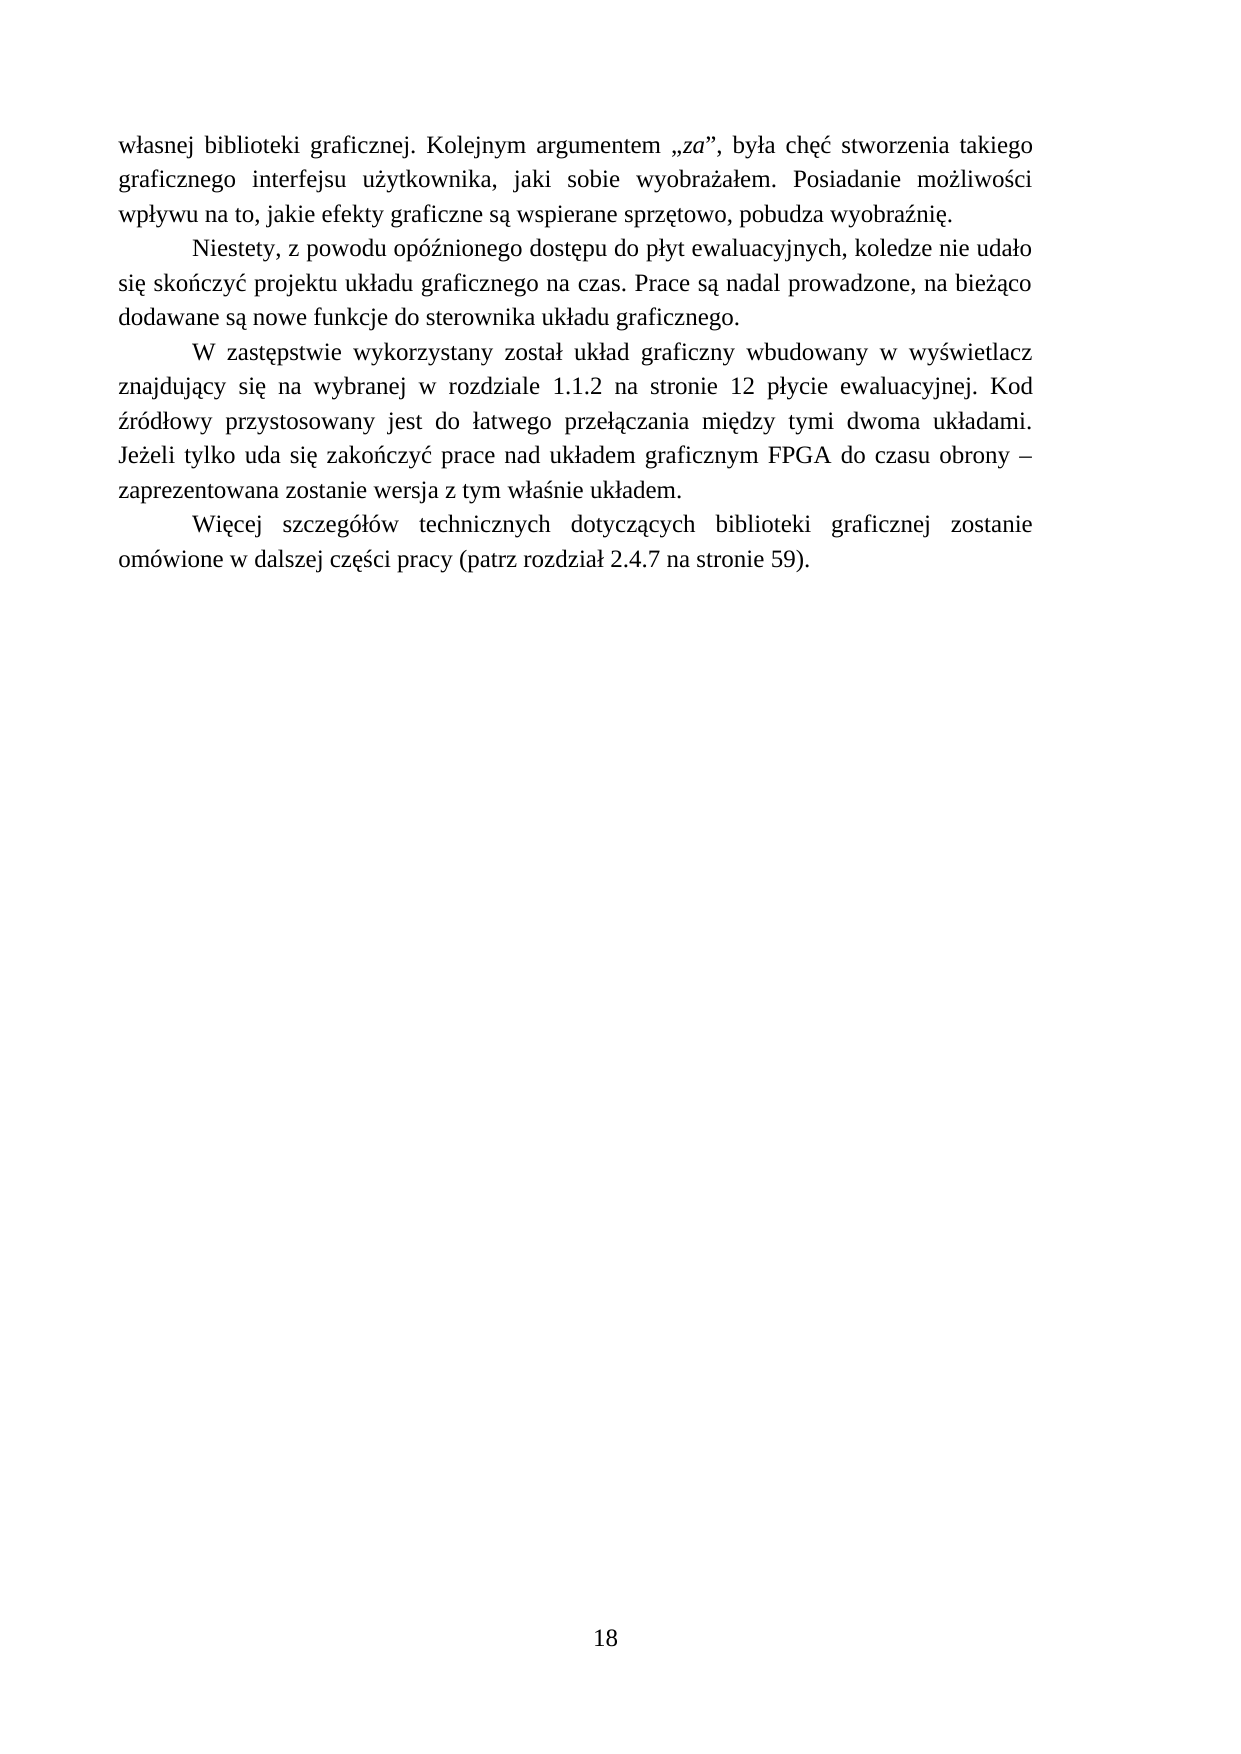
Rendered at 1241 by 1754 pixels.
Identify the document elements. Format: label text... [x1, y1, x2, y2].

text Niestety, z powodu opóźnionego dostępu do płyt ewaluacyjnych, koledze nie udało się skończyć projektu układu graficznego na czas. Prace są nadal prowadzone, na bieżąco dodawane są nowe funkcje do sterownika układu graficznego. [118, 233, 1033, 331]
text Więcej szczegółów technicznych dotyczących biblioteki graficznej zostanie omówione w dalszej części pracy (patrz rozdział 2.4.7 na stronie 58). [118, 509, 1033, 572]
text W zastępstwie wykorzystany został układ graficzny wbudowany w wyświetlacz znajdujący się na wybranej w rozdziale 1.1.2 na stronie 12 płycie ewaluacyjnej. Kod źródłowy przystosowany jest do łatwego przełączania między tymi dwoma układami. Jeżeli tylko uda się zakończyć prace nad układem graficznym FPGA do czasu obrony – zaprezentowana zostanie wersja z tym właśnie układem. [118, 337, 1033, 503]
